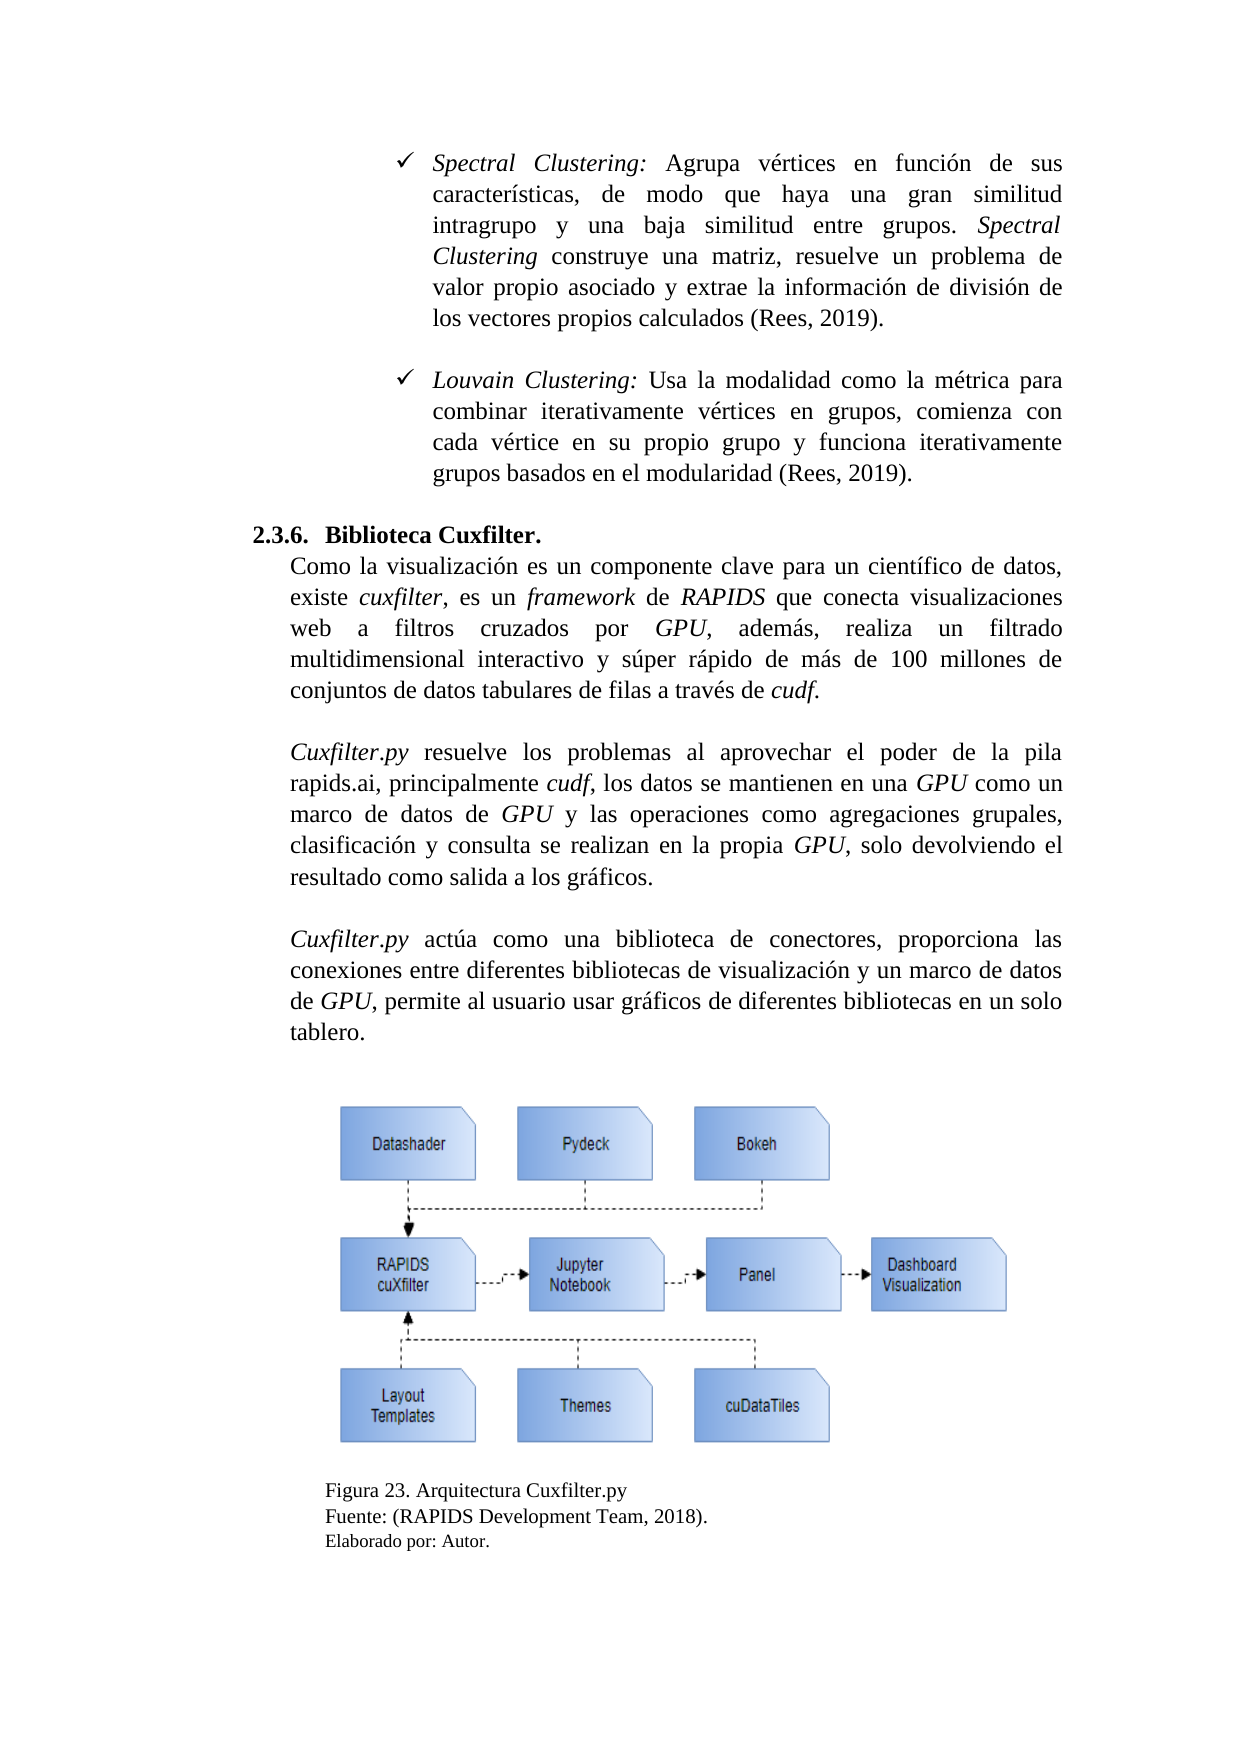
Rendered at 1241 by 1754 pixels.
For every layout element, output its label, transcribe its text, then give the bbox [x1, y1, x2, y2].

list Como la visualización es un componente clave para un científico de datos, existe cuxfilter, es un framework de RAPIDS que conecta visualizaciones web a filtros cruzados por GPU, además, realiza un filtrado multidimensional interactivo y súper rápido de más de 100 millones de conjuntos de datos tabulares de filas a través de cudf. [290, 551, 1063, 704]
list Louvain Clustering: Usa la modalidad como la métrica para combinar iterativamente vértices en grupos, comienza con cada vértice en su propio grupo y funciona iterativamente grupos basados en el modularidad (Rees, 2019). [395, 365, 1063, 487]
list Cuxfilter.py actúa como una biblioteca de conectores, proporciona las conexiones entre diferentes bibliotecas de visualización y un marco de datos de GPU, permite al usuario usar gráficos de diferentes bibliotecas en un solo tablero. [290, 924, 1063, 1046]
text Figura 23. Arquitectura Cuxfilter.py [290, 1478, 1063, 1502]
text Elaborado por: Autor. [290, 1530, 1063, 1552]
picture [331, 1095, 1021, 1460]
text Fuente: (RAPIDS Development Team, 2018). [290, 1504, 1063, 1528]
list Biblioteca Cuxfilter. [252, 520, 1063, 549]
list Cuxfilter.py resuelve los problemas al aprovechar el poder de la pila rapids.ai, principalmente cudf, los datos se mantienen en una GPU como un marco de datos de GPU y las operaciones como agregaciones grupales, clasificación y consulta se realizan en la propia GPU, solo devolviendo el resultado como salida a los gráficos. [290, 737, 1063, 890]
list Spectral Clustering: Agrupa vértices en función de sus características, de modo que haya una gran similitud intragrupo y una baja similitud entre grupos. Spectral Clustering construye una matriz, resuelve un problema de valor propio asociado y extrae la información de división de los vectores propios calculados (Rees, 2019). [395, 148, 1063, 332]
